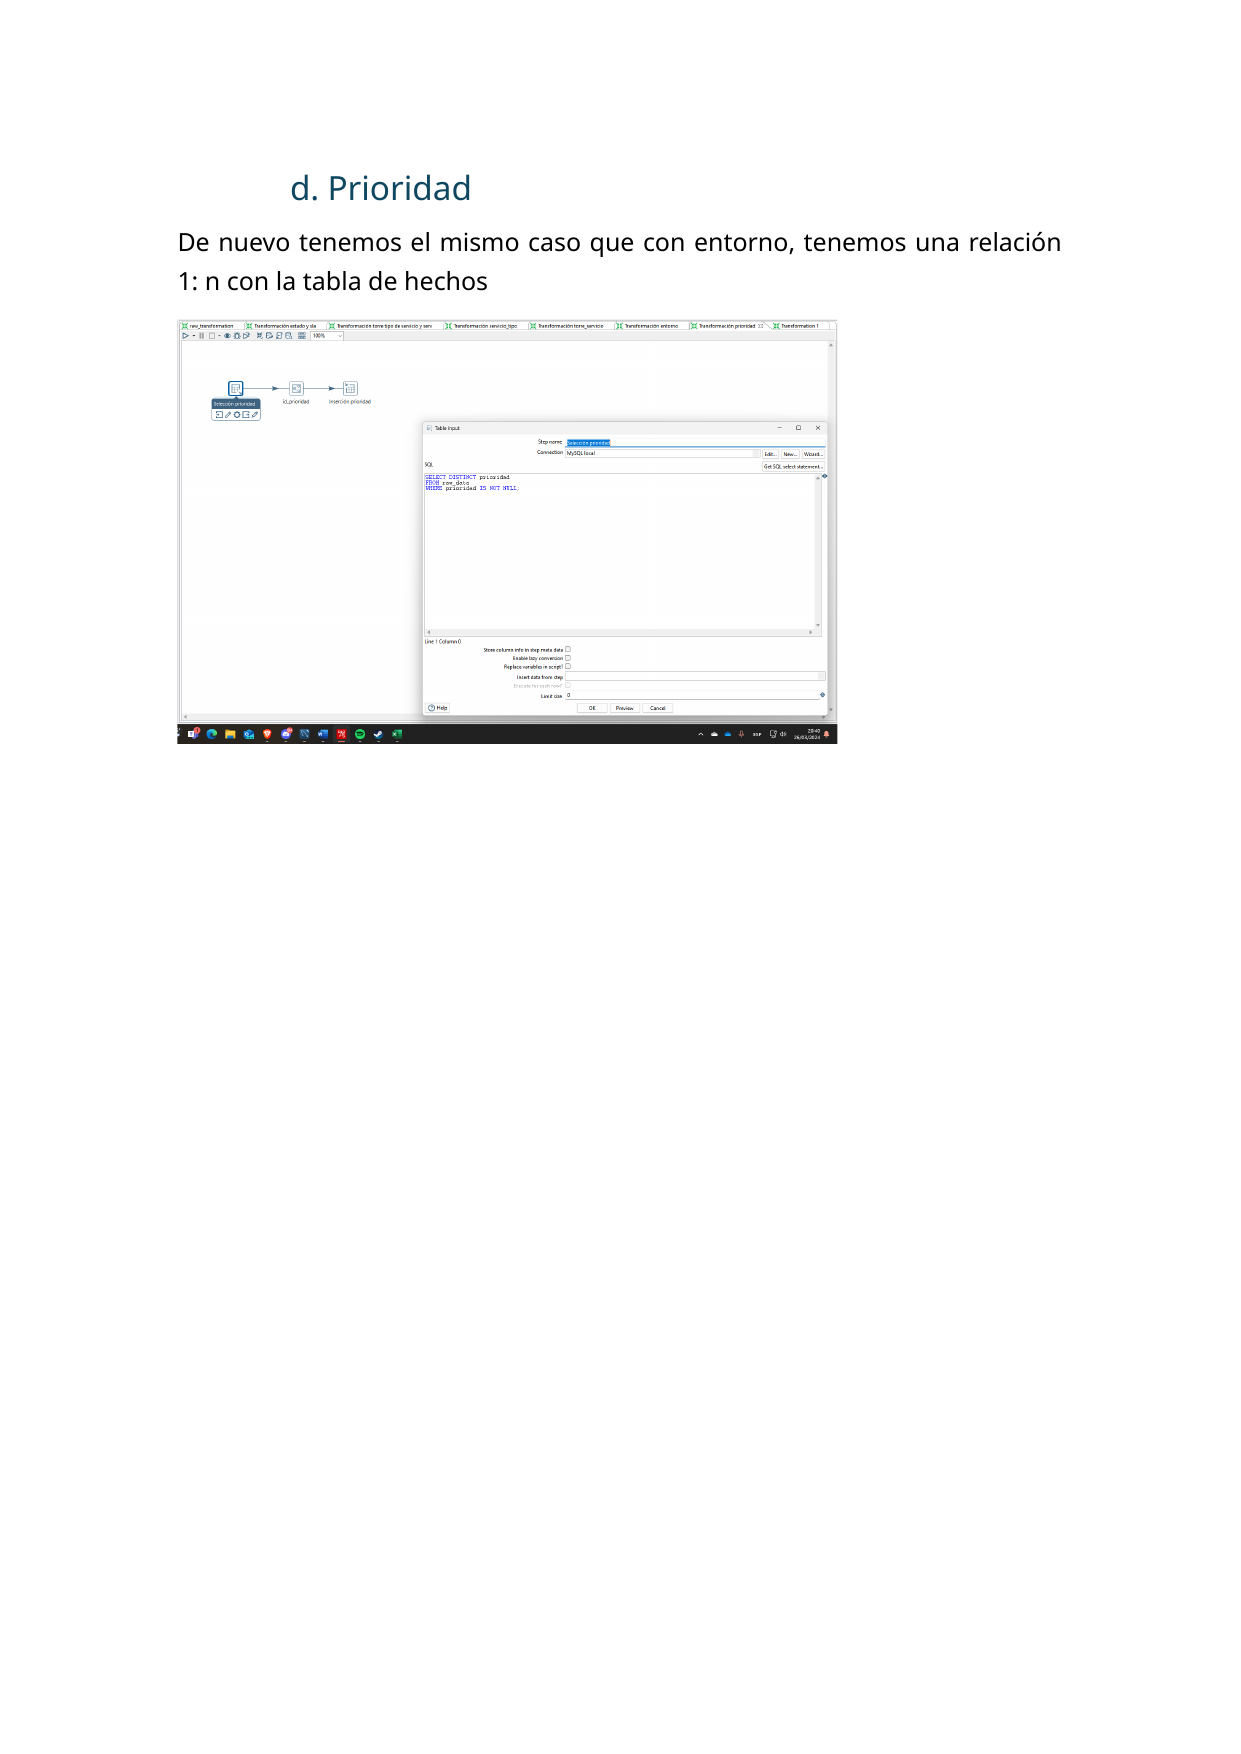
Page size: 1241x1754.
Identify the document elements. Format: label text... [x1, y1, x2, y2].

picture [177, 319, 838, 744]
text De nuevo tenemos el mismo caso que con entorno, tenemos una relación 1: n con la tabla de hechos [177, 225, 1063, 298]
subtitle Prioridad [290, 164, 1063, 210]
